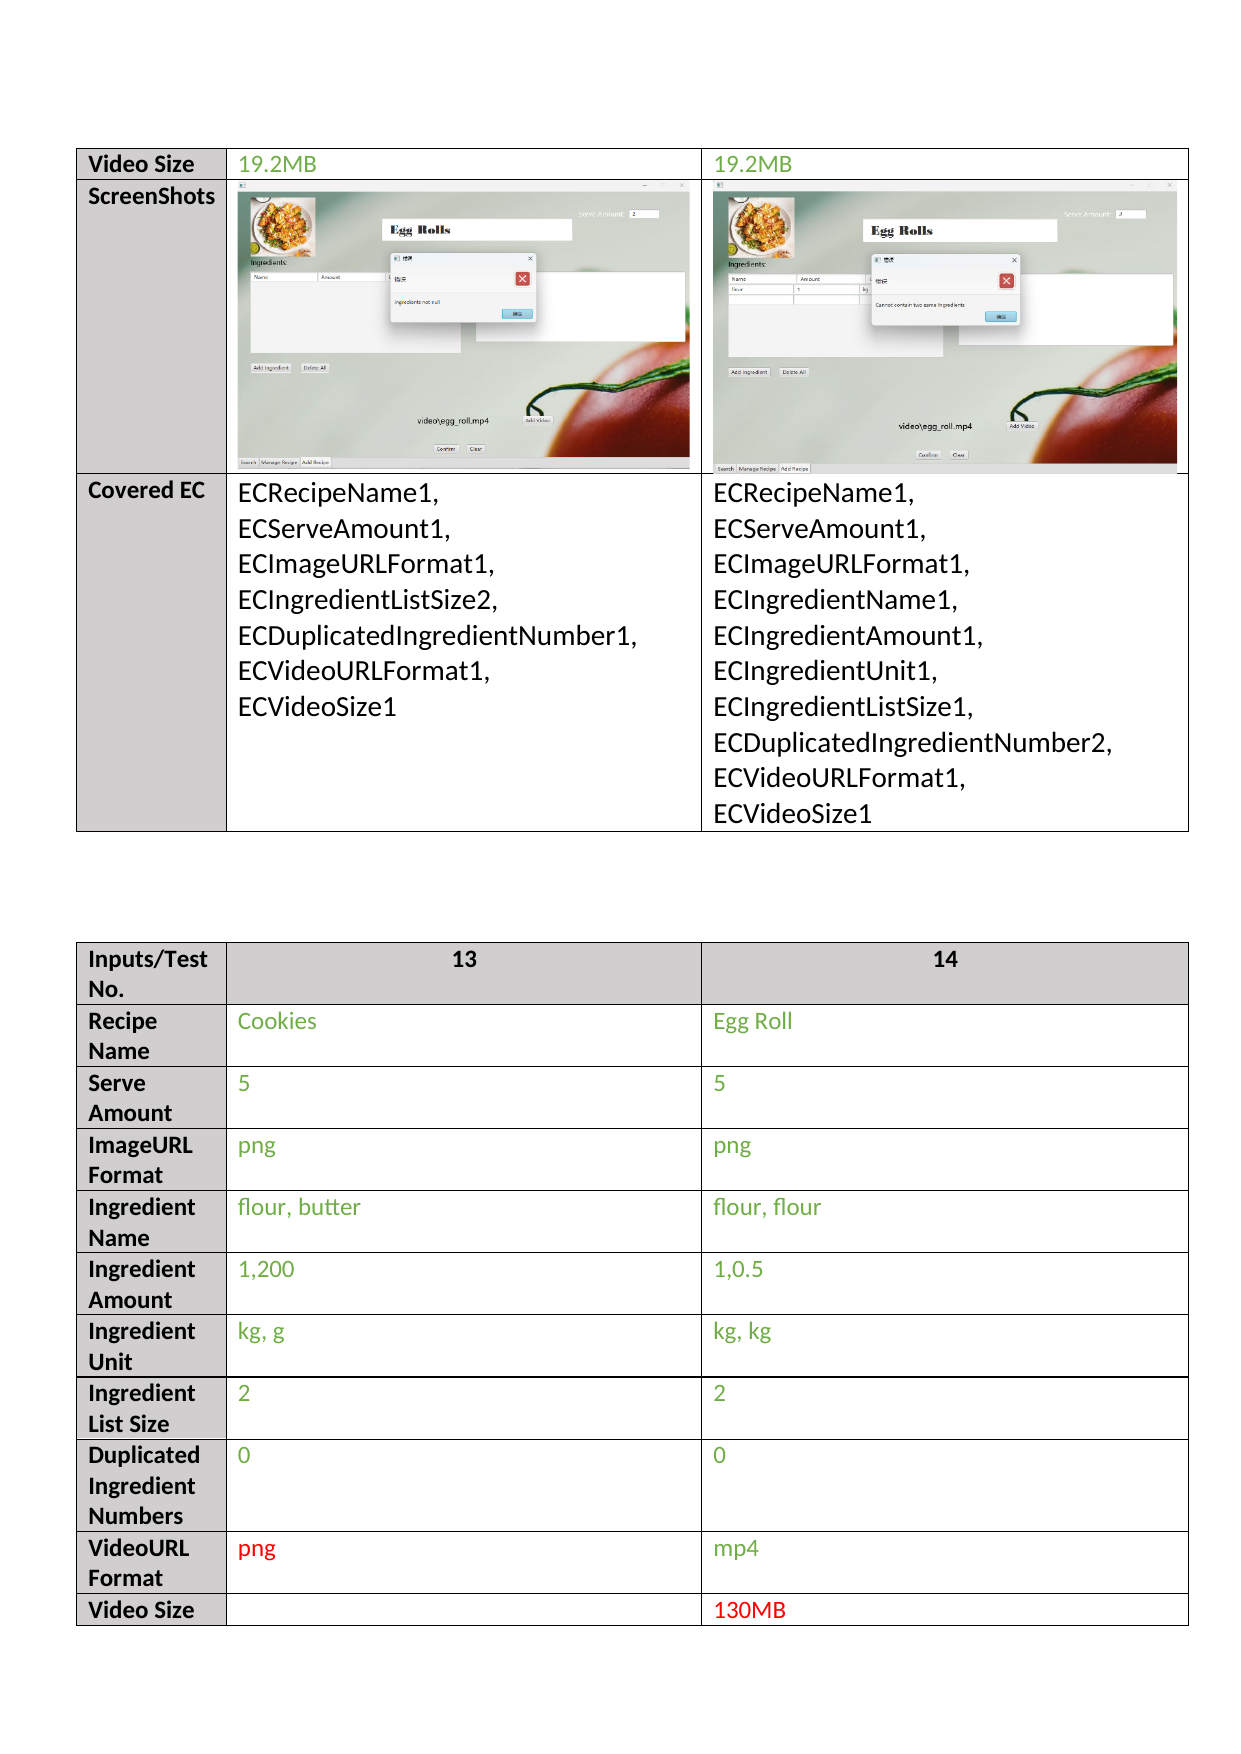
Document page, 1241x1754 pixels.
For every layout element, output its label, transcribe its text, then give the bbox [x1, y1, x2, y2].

table_cell kg, g [227, 1315, 701, 1376]
table_cell Cookies [227, 1005, 701, 1066]
table_cell Covered EC [77, 474, 226, 831]
table_cell flour, butter [227, 1191, 701, 1252]
table_cell ScreenShots [77, 180, 226, 473]
table_header 13 [227, 943, 701, 1004]
table_cell Ingredient List Size [77, 1378, 226, 1438]
table_cell Serve Amount [77, 1067, 226, 1128]
picture [713, 180, 1178, 474]
table_cell mp4 [702, 1532, 1188, 1593]
table_cell 19.2MB [227, 149, 701, 179]
table_cell Egg Roll [702, 1005, 1188, 1066]
table_cell Video Size [77, 1594, 226, 1625]
table_cell 130MB [702, 1594, 1188, 1625]
table_cell [227, 1594, 701, 1625]
table_cell Duplicated Ingredient Numbers [77, 1440, 226, 1531]
table_cell ECRecipeName1, ECServeAmount1, ECImageURLFormat1, ECIngredientListSize2, ECDuplicatedIngredientNumber1, ECVideoURLFormat1, ECVideoSize1 [227, 474, 701, 831]
table_cell Ingredient Amount [77, 1253, 226, 1314]
table_cell png [227, 1532, 701, 1593]
table_cell 2 [702, 1378, 1188, 1438]
table_cell [702, 180, 713, 473]
table_cell 1,200 [227, 1253, 701, 1314]
table_cell png [702, 1129, 1188, 1190]
table_cell 1,0.5 [702, 1253, 1188, 1314]
table_cell 2 [227, 1378, 701, 1438]
table_cell Video Size [77, 149, 226, 179]
table_cell 19.2MB [702, 149, 1188, 179]
table_header 14 [702, 943, 1188, 1004]
picture [237, 180, 690, 469]
table_cell [227, 180, 701, 473]
table_cell VideoURL Format [77, 1532, 226, 1593]
table_cell 0 [702, 1440, 1188, 1531]
table_cell ImageURL Format [77, 1129, 226, 1190]
table_cell 0 [227, 1440, 701, 1531]
table_cell ECRecipeName1, ECServeAmount1, ECImageURLFormat1, ECIngredientName1, ECIngredientAmount1, ECIngredientUnit1, ECIngredientListSize1, ECDuplicatedIngredientNumber2, ECVideoURLFormat1, ECVideoSize1 [702, 474, 1188, 831]
table_cell Ingredient Unit [77, 1315, 226, 1376]
table_cell Ingredient Name [77, 1191, 226, 1252]
table_cell flour, flour [702, 1191, 1188, 1252]
table_cell [1178, 180, 1188, 473]
table_header Inputs/Test No. [77, 943, 226, 1004]
table_cell kg, kg [702, 1315, 1188, 1376]
table_cell 5 [702, 1067, 1188, 1128]
table_cell Recipe Name [77, 1005, 226, 1066]
table_cell png [227, 1129, 701, 1190]
table_cell 5 [227, 1067, 701, 1128]
